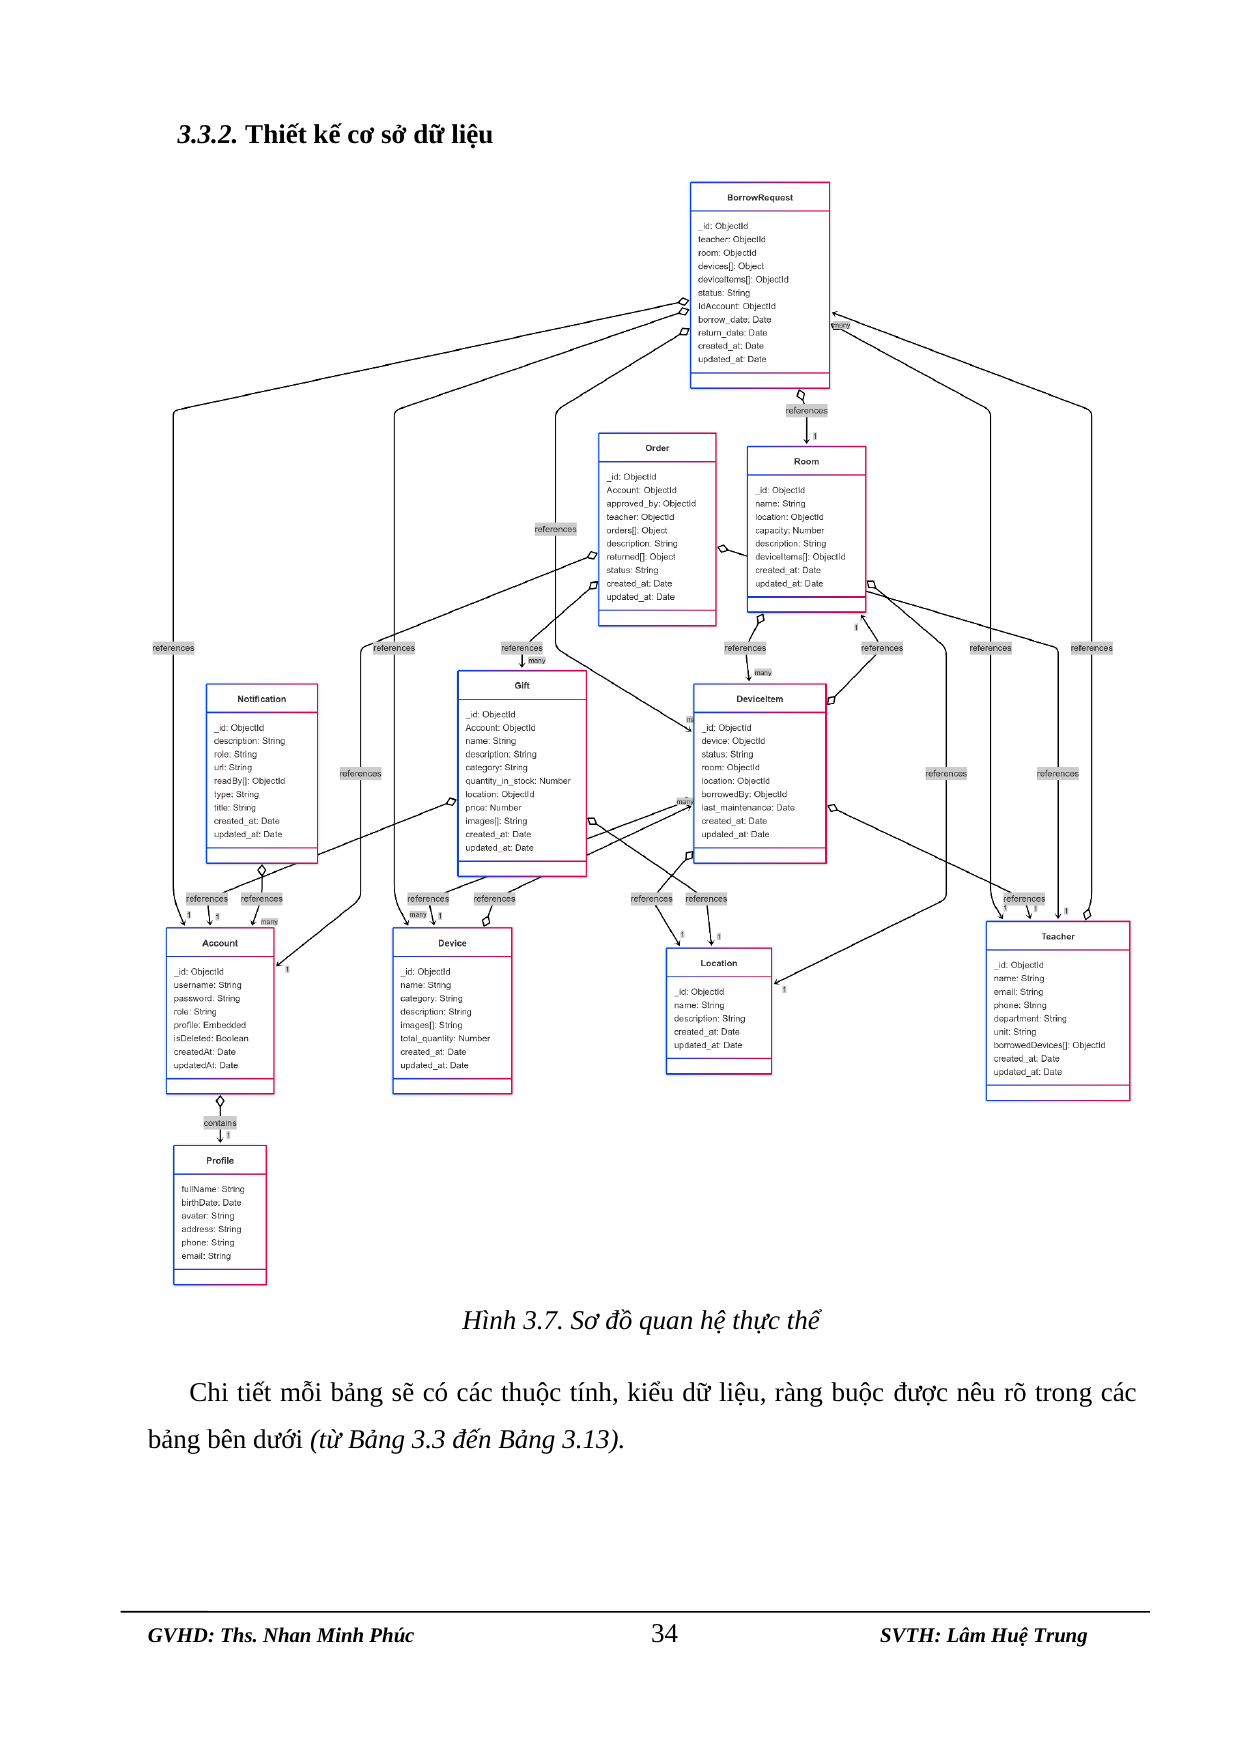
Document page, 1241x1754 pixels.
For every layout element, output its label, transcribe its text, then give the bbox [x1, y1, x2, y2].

subtitle Thiết kế cơ sở dữ liệu [177, 118, 1137, 149]
picture [147, 177, 1137, 1292]
text Chi tiết mỗi bảng sẽ có các thuộc tính, kiểu dữ liệu, ràng buộc được nêu rõ trong các bảng bên dưới (từ Bảng 3.3 đến Bảng 3.13). [148, 1376, 1137, 1454]
